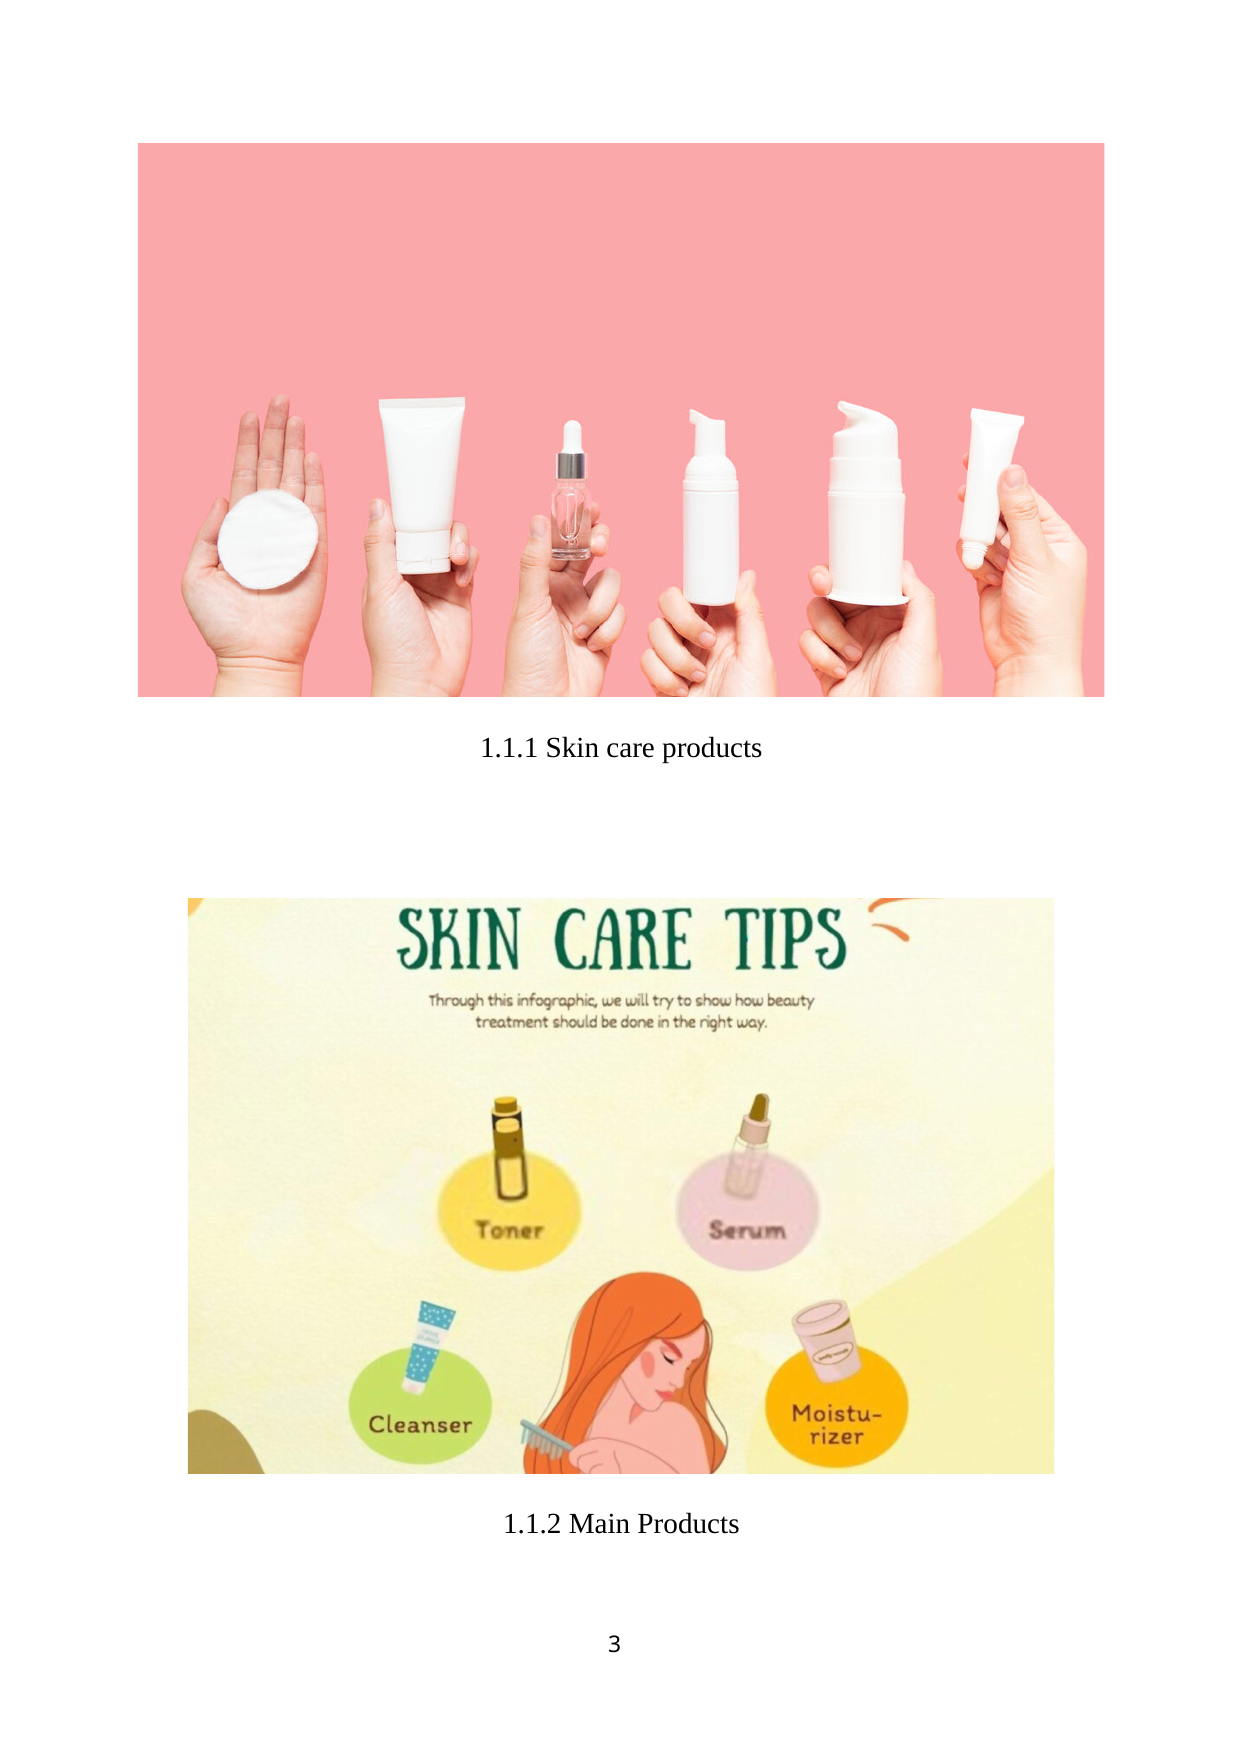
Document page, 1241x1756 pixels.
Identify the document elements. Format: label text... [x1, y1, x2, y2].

text 1.1.1 Skin care products [81, 730, 1161, 764]
picture [137, 143, 1105, 697]
text 1.1.2 Main Products [81, 1507, 1161, 1540]
picture [187, 898, 1055, 1474]
